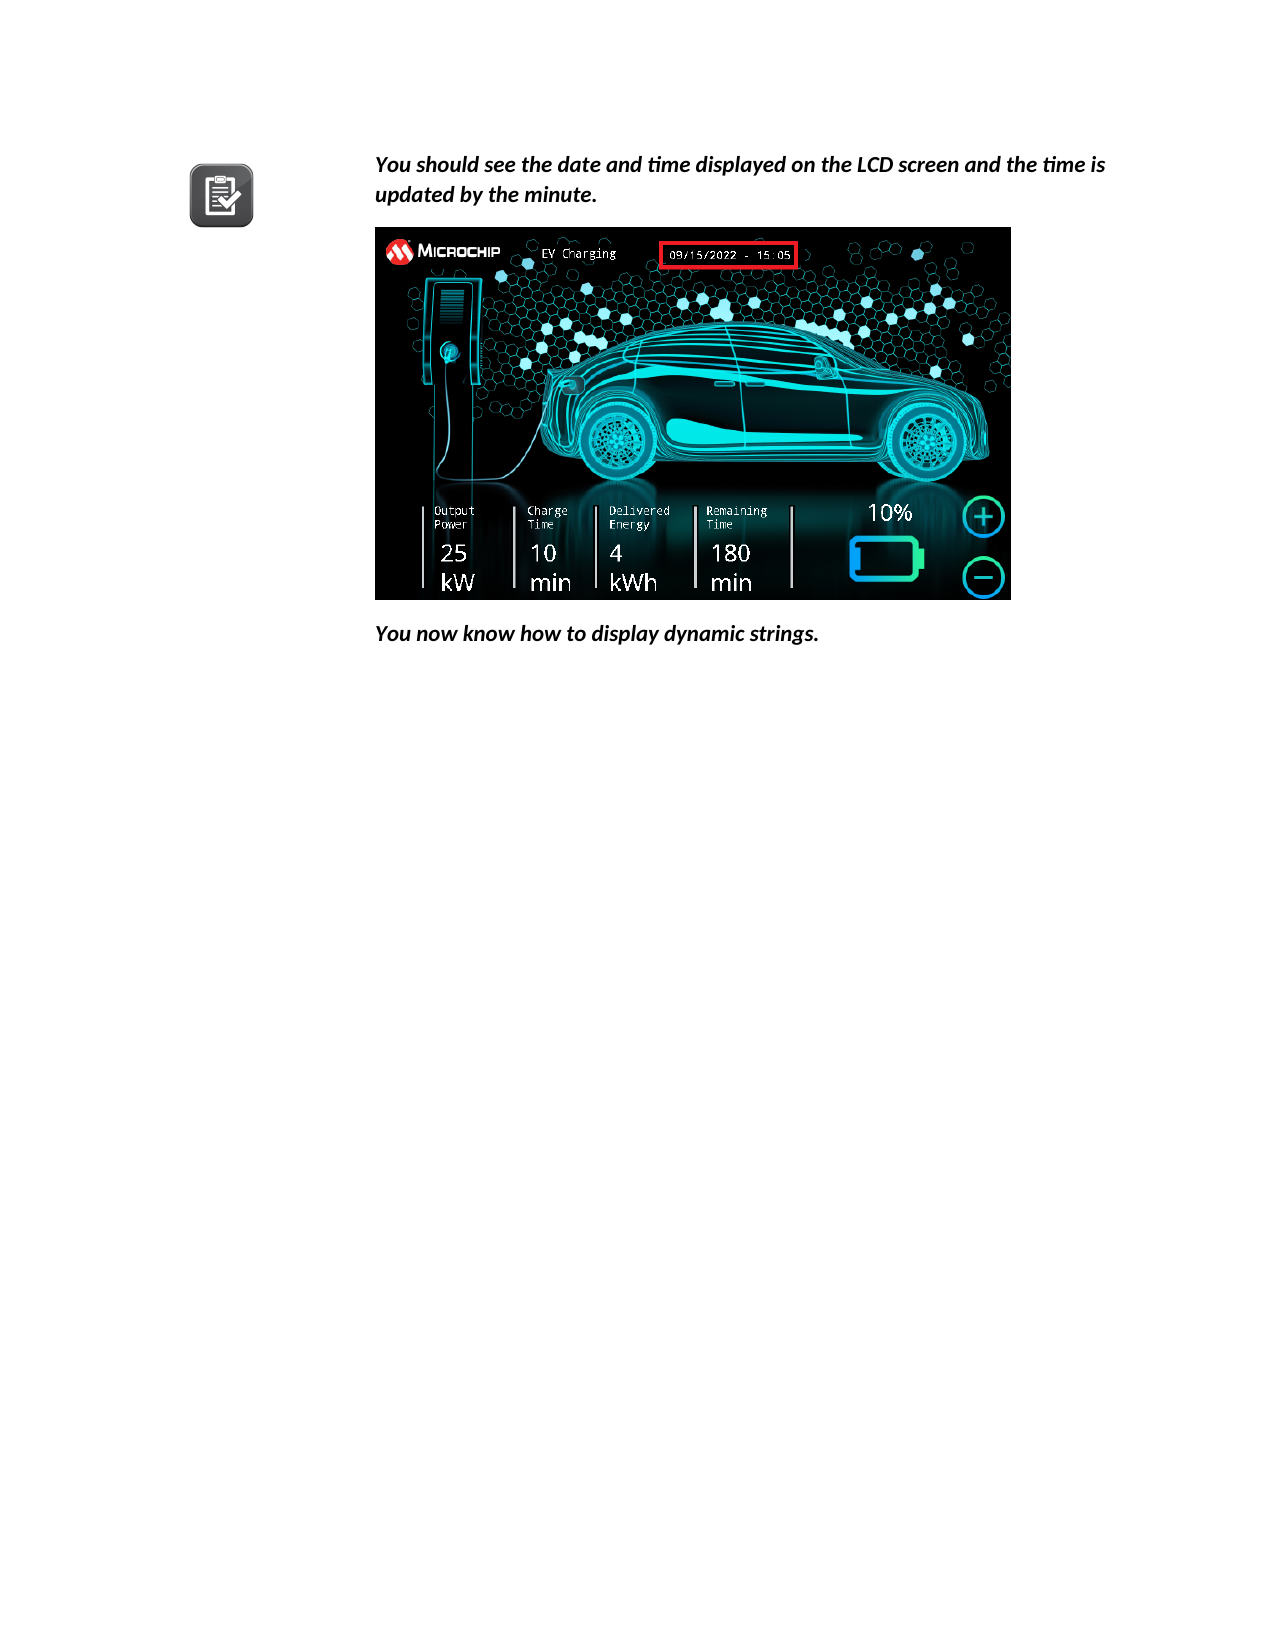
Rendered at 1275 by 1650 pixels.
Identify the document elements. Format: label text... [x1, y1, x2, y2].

picture [375, 227, 1011, 600]
text You now know how to display dynamic strings. [375, 619, 1125, 647]
text You should see the date and time displayed on the LCD screen and the time is updated by the minute. [375, 150, 1125, 208]
picture [184, 158, 259, 233]
